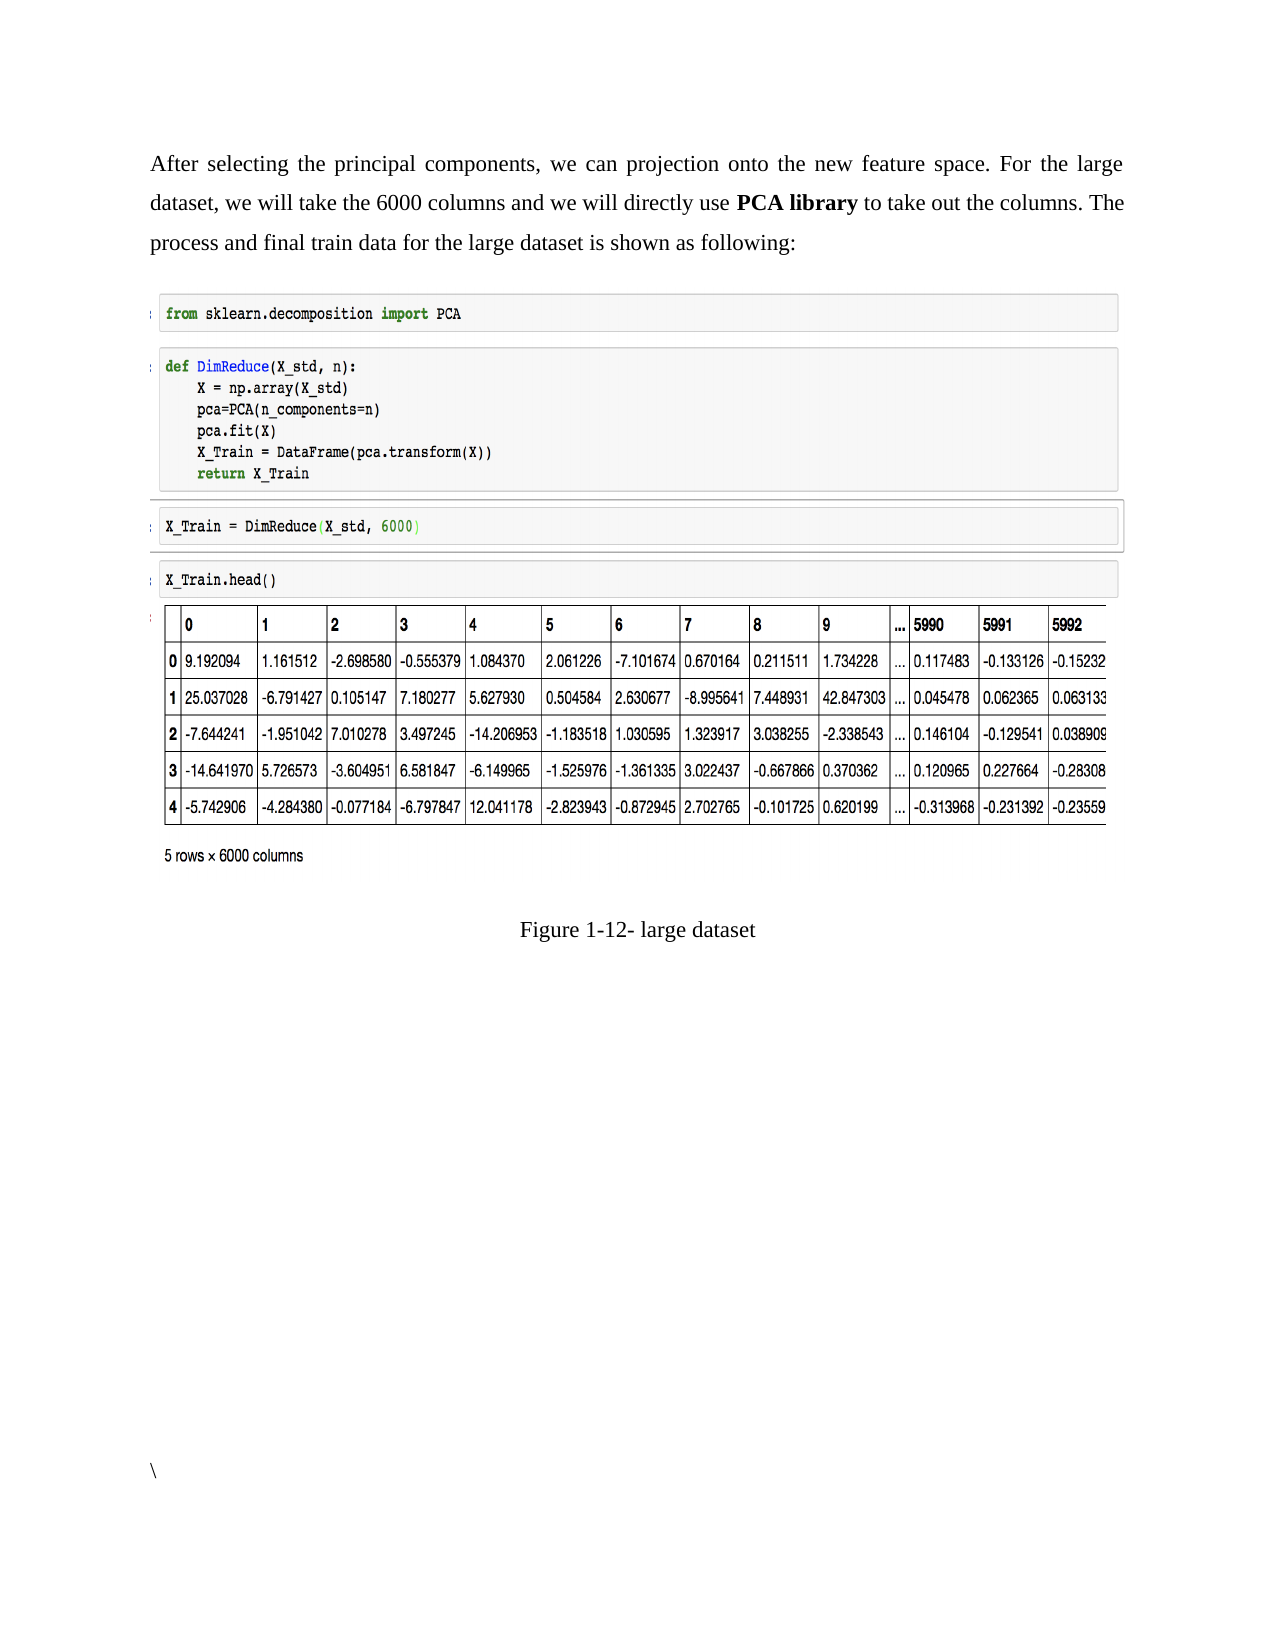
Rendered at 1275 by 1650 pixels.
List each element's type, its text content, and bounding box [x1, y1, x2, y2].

text Figure 1-12- large dataset [150, 917, 1125, 943]
picture [150, 287, 1125, 882]
text \ [150, 1457, 1125, 1483]
text After selecting the principal components, we can projection onto the new feature space. For the large dataset, we will take the 6000 columns and we will directly use PCA library to take out the columns. The process and final train data for the large dataset is shown as following: [150, 150, 1125, 255]
